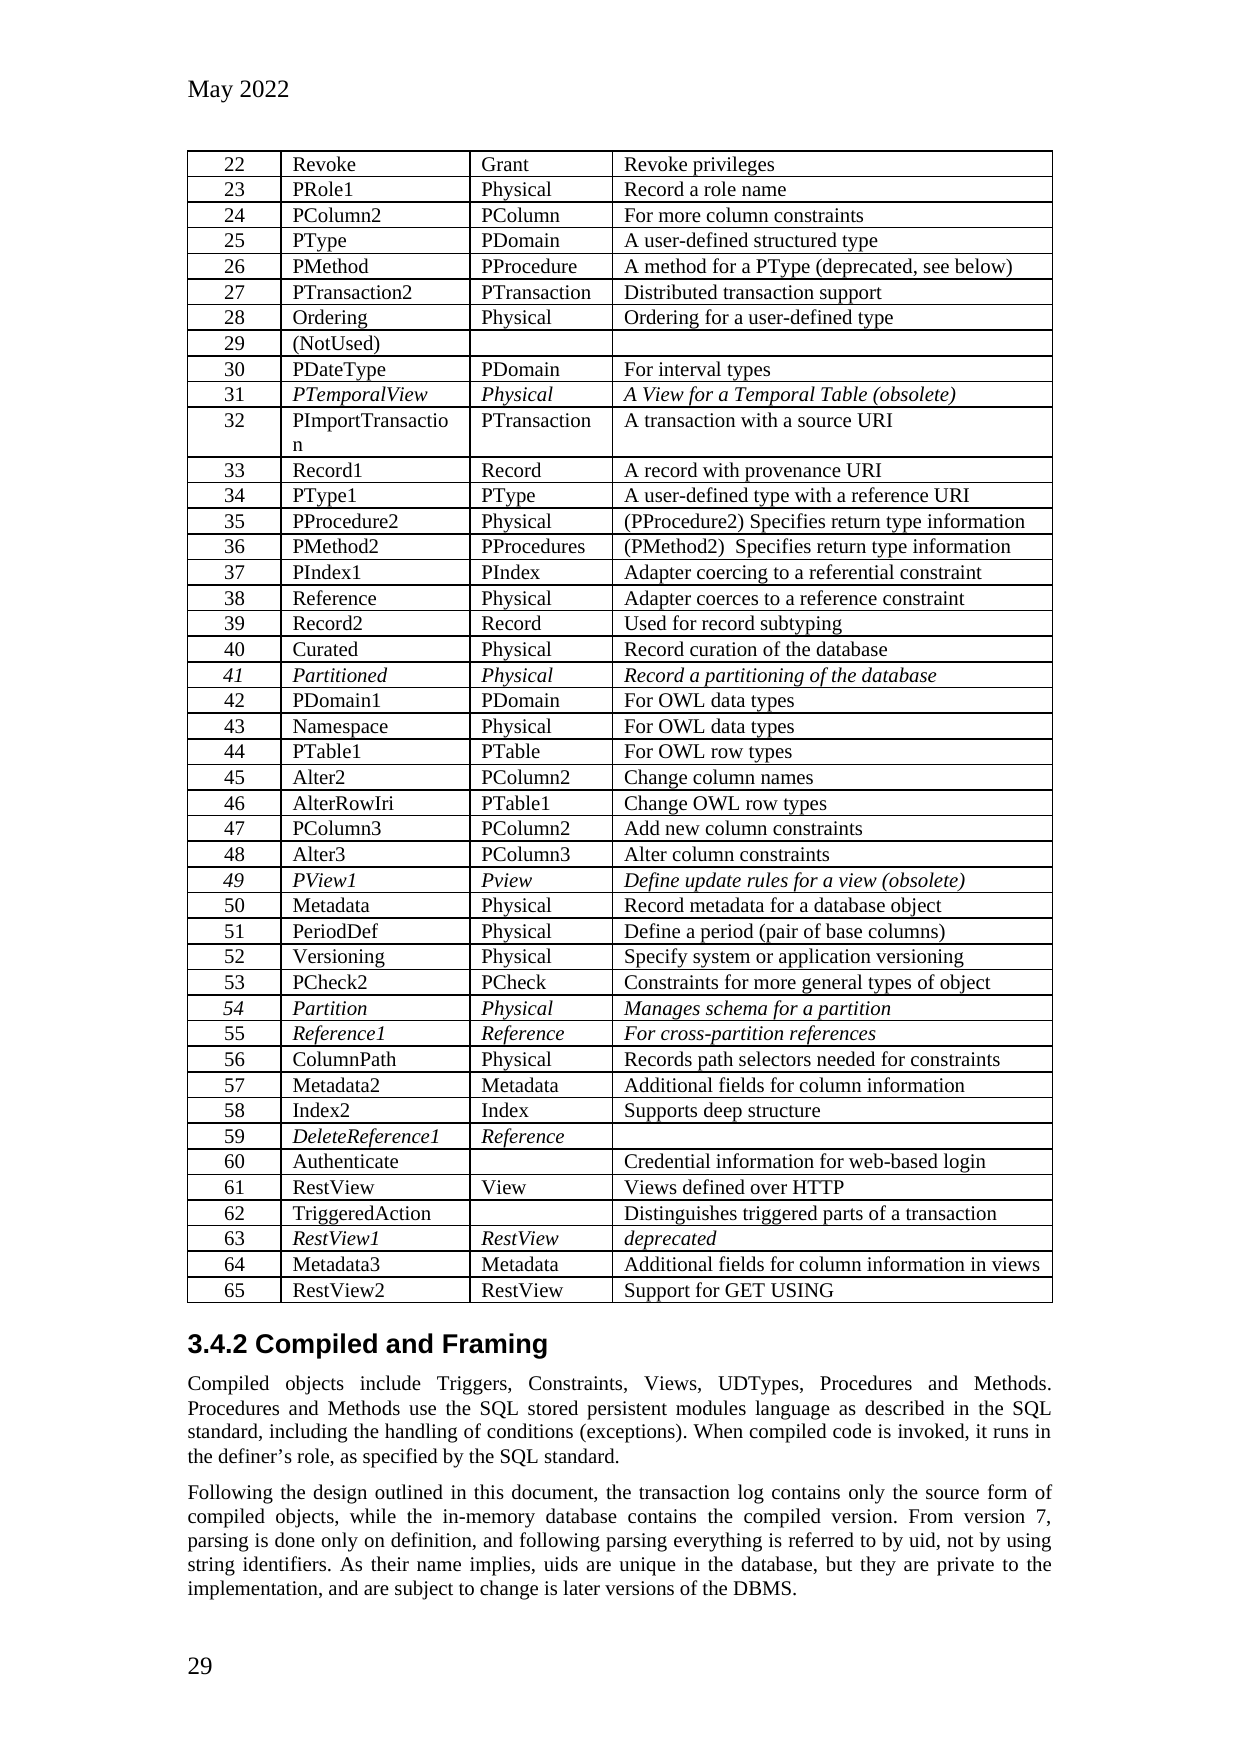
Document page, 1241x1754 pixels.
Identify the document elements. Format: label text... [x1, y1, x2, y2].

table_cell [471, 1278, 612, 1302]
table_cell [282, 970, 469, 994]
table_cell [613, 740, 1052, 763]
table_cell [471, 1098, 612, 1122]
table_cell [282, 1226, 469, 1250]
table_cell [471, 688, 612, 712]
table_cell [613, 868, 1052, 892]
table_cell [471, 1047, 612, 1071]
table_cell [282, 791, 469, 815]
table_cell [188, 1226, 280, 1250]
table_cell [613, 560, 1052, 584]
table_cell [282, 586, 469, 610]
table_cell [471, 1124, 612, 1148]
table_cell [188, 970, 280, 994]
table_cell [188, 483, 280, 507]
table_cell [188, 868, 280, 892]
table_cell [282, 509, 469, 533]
subtitle 3.4.2 Compiled and Framing [187, 1328, 1053, 1359]
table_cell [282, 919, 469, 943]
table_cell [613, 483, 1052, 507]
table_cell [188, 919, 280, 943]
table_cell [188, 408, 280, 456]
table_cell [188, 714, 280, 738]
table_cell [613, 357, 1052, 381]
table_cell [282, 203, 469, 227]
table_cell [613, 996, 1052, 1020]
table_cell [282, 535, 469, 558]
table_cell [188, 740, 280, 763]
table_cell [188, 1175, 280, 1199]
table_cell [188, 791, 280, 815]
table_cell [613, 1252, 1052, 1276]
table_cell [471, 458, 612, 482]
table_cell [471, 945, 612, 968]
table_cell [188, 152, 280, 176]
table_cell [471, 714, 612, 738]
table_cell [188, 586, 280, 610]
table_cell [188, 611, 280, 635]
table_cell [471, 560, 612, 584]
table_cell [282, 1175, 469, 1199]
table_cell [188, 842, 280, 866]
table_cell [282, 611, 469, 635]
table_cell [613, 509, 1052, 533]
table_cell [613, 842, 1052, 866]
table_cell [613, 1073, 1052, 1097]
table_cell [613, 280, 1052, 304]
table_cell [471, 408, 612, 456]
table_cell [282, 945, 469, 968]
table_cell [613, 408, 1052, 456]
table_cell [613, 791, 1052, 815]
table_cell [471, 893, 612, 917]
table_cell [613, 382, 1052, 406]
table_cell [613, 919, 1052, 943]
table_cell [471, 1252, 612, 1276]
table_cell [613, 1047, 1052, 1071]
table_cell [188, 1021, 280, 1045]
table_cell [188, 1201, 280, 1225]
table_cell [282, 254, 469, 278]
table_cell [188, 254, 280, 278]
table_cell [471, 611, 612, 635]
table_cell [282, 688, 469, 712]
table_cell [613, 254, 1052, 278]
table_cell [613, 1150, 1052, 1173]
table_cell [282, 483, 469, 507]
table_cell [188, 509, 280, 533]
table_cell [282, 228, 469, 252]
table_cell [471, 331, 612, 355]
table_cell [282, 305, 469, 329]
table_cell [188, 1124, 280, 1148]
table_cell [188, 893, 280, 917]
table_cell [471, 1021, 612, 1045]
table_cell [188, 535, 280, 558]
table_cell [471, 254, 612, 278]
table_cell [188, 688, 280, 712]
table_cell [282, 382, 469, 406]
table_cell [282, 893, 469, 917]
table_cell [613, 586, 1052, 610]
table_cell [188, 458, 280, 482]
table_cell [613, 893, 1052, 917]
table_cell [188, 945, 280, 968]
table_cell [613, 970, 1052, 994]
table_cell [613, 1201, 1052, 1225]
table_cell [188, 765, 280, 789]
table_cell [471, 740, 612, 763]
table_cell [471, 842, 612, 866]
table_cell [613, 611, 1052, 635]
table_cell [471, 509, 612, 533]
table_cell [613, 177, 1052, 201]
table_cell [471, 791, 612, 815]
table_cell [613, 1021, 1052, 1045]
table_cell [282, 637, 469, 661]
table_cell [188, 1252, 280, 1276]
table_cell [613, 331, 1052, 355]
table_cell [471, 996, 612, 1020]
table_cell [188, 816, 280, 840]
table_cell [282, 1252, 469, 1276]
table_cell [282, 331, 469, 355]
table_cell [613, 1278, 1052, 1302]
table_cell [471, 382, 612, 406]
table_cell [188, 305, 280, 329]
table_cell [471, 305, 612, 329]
text Following the design outlined in this document, the transaction log contains only the source form of compiled objects, while the in-memory database contains the compiled version. From version 7, parsing is done only on definition, and following parsing everything is referred to by uid, not by using string identifiers. As their name implies, uids are unique in the database, but they are private to the implementation, and are subject to change is later versions of the DBMS. [187, 1480, 1053, 1600]
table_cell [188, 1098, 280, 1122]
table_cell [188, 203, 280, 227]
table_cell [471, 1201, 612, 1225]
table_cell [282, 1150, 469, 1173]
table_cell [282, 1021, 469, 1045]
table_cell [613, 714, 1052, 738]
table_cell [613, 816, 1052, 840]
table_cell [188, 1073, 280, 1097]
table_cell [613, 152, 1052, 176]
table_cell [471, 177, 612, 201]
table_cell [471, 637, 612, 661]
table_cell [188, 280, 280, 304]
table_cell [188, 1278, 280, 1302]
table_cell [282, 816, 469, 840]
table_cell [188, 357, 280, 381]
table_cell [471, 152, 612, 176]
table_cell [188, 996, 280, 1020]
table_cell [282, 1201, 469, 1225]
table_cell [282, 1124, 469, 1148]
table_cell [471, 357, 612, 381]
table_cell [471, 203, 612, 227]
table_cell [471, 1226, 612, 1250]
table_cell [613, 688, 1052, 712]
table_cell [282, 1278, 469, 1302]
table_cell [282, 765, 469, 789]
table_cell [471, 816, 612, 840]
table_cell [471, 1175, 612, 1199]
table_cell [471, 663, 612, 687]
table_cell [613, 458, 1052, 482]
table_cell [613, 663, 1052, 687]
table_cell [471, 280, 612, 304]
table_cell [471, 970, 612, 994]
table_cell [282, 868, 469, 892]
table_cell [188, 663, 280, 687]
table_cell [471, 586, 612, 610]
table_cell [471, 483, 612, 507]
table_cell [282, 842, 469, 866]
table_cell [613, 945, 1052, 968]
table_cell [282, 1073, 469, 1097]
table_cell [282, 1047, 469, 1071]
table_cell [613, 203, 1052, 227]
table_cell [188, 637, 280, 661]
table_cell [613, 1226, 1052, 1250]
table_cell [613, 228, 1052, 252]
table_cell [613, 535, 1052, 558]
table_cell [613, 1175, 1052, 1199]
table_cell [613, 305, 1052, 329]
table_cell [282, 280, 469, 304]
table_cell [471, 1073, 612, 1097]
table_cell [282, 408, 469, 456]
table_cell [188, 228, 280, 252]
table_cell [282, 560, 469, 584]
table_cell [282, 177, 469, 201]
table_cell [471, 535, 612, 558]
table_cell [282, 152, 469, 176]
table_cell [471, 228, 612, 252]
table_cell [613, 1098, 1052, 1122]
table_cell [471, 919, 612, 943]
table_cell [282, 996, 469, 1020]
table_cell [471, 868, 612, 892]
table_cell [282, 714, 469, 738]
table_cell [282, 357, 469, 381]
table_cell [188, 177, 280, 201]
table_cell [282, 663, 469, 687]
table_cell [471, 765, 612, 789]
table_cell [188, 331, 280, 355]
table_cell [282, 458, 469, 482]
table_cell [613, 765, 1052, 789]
text Compiled objects include Triggers, Constraints, Views, UDTypes, Procedures and Methods. Procedures and Methods use the SQL stored persistent modules language as described in the SQL standard, including the handling of conditions (exceptions). When compiled code is invoked, it runs in the definer’s role, as specified by the SQL standard. [187, 1371, 1053, 1468]
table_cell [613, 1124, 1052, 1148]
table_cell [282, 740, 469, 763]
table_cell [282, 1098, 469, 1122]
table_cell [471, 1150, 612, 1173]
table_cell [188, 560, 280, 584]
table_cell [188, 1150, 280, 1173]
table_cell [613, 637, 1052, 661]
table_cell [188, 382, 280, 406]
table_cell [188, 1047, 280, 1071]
